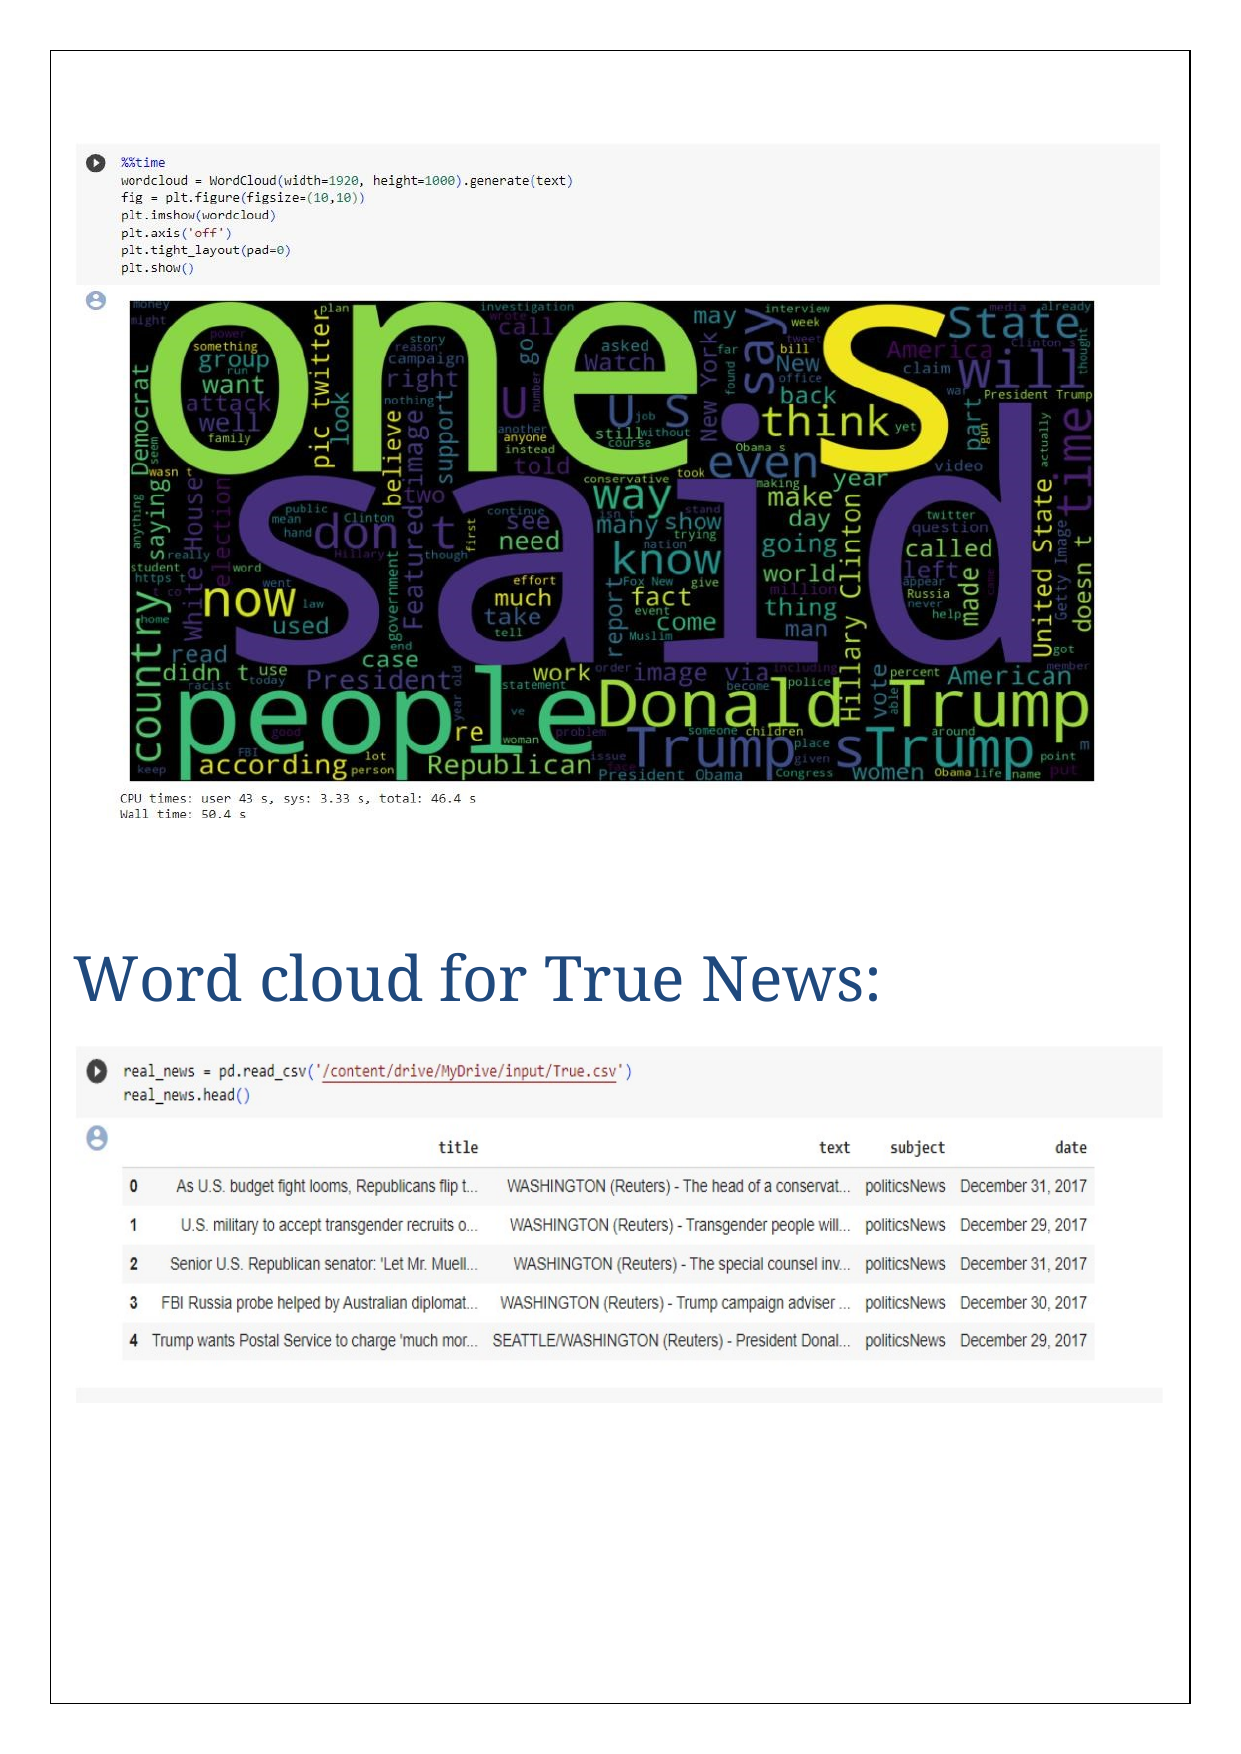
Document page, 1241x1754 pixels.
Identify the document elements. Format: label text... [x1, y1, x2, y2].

picture [75, 142, 1161, 833]
text Word cloud for True News: [73, 934, 1191, 1019]
picture [75, 1045, 1163, 1403]
